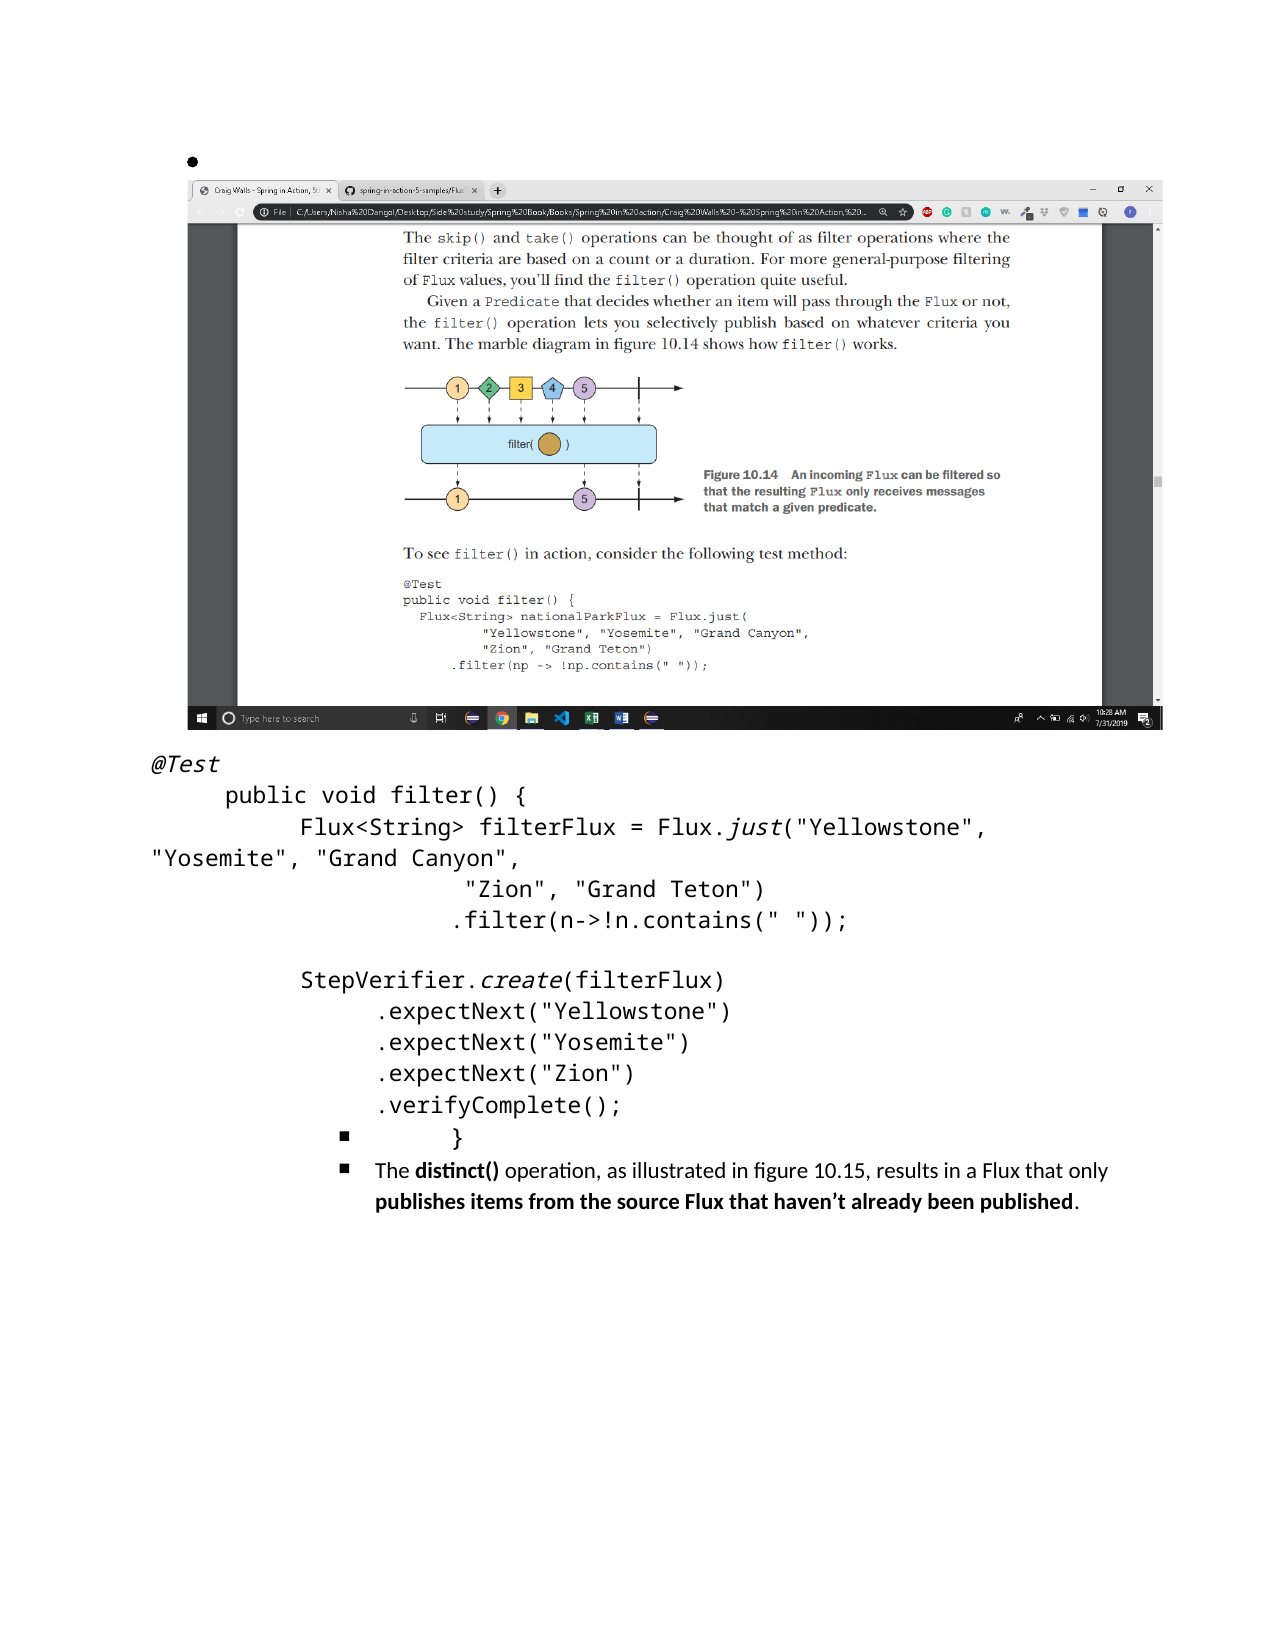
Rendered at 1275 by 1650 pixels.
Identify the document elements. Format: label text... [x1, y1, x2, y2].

text .expectNext("Yosemite") [150, 1026, 1125, 1057]
text .verifyComplete(); [150, 1089, 1125, 1120]
list The distinct() operation, as illustrated in figure 10.15, results in a Flux that only publishes items from the source Flux that haven’t already been published. [337, 1157, 1125, 1216]
text @Test [150, 748, 1125, 779]
text public void filter() { [150, 779, 1125, 811]
picture [187, 180, 1163, 730]
text "Zion", "Grand Teton") [150, 873, 1125, 904]
text .expectNext("Yellowstone") [150, 995, 1125, 1026]
list } [337, 1120, 1125, 1154]
text .expectNext("Zion") [150, 1057, 1125, 1089]
text StepVerifier.create(filterFlux) [150, 964, 1125, 995]
text .filter(n->!n.contains(" ")); [150, 904, 1125, 936]
text Flux<String> filterFlux = Flux.just("Yellowstone", "Yosemite", "Grand Canyon", [150, 811, 1125, 873]
